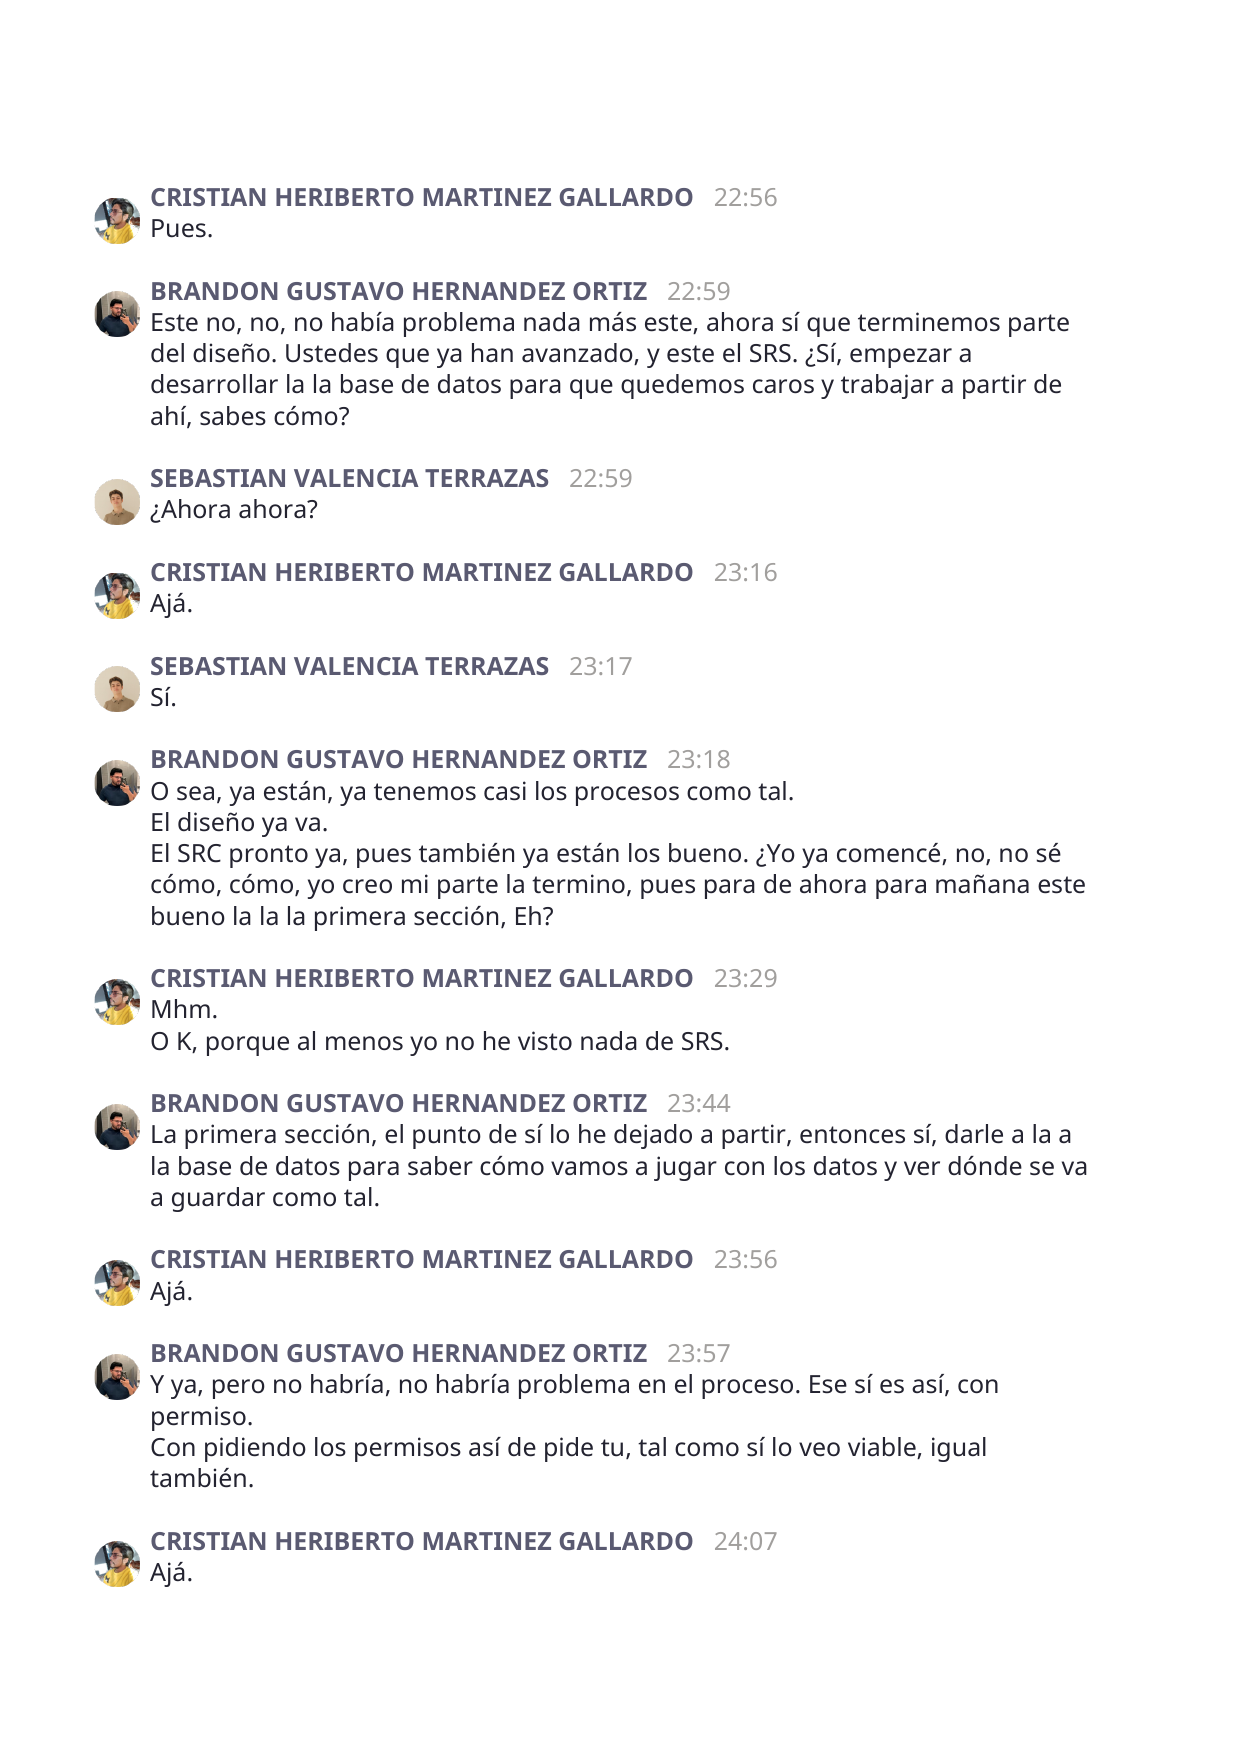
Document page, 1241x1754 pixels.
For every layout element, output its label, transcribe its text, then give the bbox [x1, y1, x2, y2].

text BRANDON GUSTAVO HERNANDEZ ORTIZ 23:44 La primera sección, el punto de sí lo he dejado a partir, entonces sí, darle a la a la base de datos para saber cómo vamos a jugar con los datos y ver dónde se va a guardar como tal. [150, 1056, 1090, 1212]
picture [94, 1260, 140, 1306]
picture [94, 198, 140, 244]
picture [94, 291, 140, 337]
text BRANDON GUSTAVO HERNANDEZ ORTIZ 23:18 O sea, ya están, ya tenemos casi los procesos como tal. El diseño ya va. El SRC pronto ya, pues también ya están los bueno. ¿Yo ya comencé, no, no sé cómo, cómo, yo creo mi parte la termino, pues para de ahora para mañana este bueno la la la primera sección, Eh? [150, 712, 1090, 931]
picture [94, 1354, 140, 1400]
text CRISTIAN HERIBERTO MARTINEZ GALLARDO 24:07 Ajá. [150, 1494, 1090, 1587]
picture [94, 1104, 140, 1150]
text CRISTIAN HERIBERTO MARTINEZ GALLARDO 22:56 Pues. [150, 150, 1090, 244]
picture [94, 760, 140, 806]
picture [94, 479, 140, 525]
picture [94, 666, 140, 712]
text BRANDON GUSTAVO HERNANDEZ ORTIZ 23:57 Y ya, pero no habría, no habría problema en el proceso. Ese sí es así, con permiso. Con pidiendo los permisos así de pide tu, tal como sí lo veo viable, igual también. [150, 1306, 1090, 1494]
picture [94, 979, 140, 1025]
picture [94, 1541, 140, 1587]
text SEBASTIAN VALENCIA TERRAZAS 22:59 ¿Ahora ahora? [150, 431, 1090, 525]
text CRISTIAN HERIBERTO MARTINEZ GALLARDO 23:56 Ajá. [150, 1212, 1090, 1306]
text CRISTIAN HERIBERTO MARTINEZ GALLARDO 23:16 Ajá. [150, 525, 1090, 619]
text SEBASTIAN VALENCIA TERRAZAS 23:17 Sí. [150, 619, 1090, 712]
picture [94, 573, 140, 619]
text CRISTIAN HERIBERTO MARTINEZ GALLARDO 23:29 Mhm. O K, porque al menos yo no he visto nada de SRS. [150, 931, 1090, 1056]
text BRANDON GUSTAVO HERNANDEZ ORTIZ 22:59 Este no, no, no había problema nada más este, ahora sí que terminemos parte del diseño. Ustedes que ya han avanzado, y este el SRS. ¿Sí, empezar a desarrollar la la base de datos para que quedemos caros y trabajar a partir de ahí, sabes cómo? [150, 244, 1090, 431]
